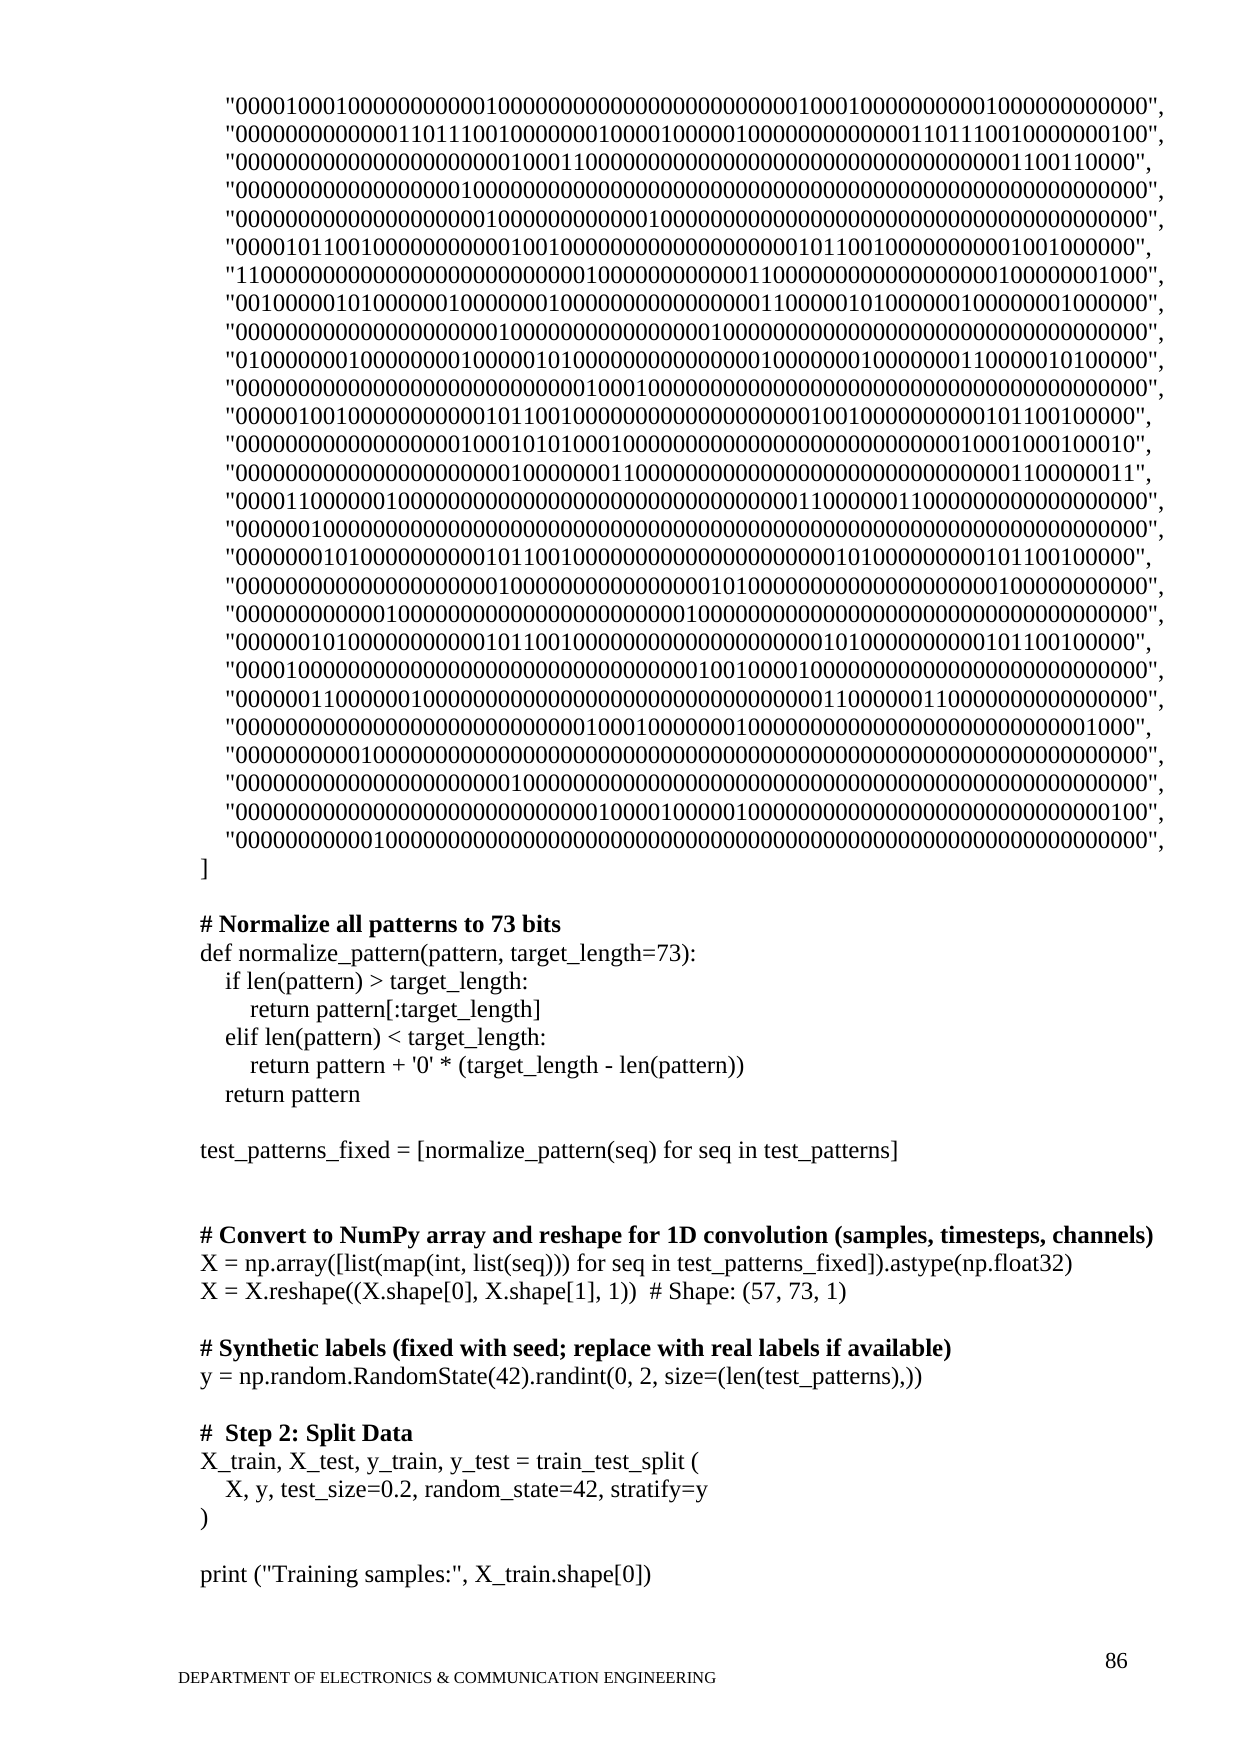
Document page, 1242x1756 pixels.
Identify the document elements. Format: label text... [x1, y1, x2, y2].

text def normalize_pattern(pattern, target_length=73): [200, 938, 1164, 967]
text # Convert to NumPy array and reshape for 1D convolution (samples, timesteps, channels) [200, 1221, 1164, 1249]
text "0000100000000000000000000000000000000100100001000000000000000000000000000", [200, 656, 1164, 684]
text return pattern [200, 1080, 1164, 1108]
text "000000000000000000100010101000100000000000000000000000000010001000100010", [200, 430, 1164, 459]
text "1100000000000000000000000000100000000000011000000000000000000100000001000", [200, 261, 1164, 289]
text "0010000010100000010000000100000000000000001100000101000000100000001000000", [200, 289, 1164, 317]
text X = X.reshape((X.shape[0], X.shape[1], 1)) # Shape: (57, 73, 1) [200, 1277, 1164, 1306]
text "0000000000000000000001000000000000000010000000000000000000000000000000000", [200, 317, 1164, 346]
text "0000000000000000001000000000000000000000000000000000000000000000000000000", [200, 176, 1164, 204]
text y = np.random.RandomState(42).randint(0, 2, size=(len(test_patterns),)) [200, 1362, 1164, 1390]
text # Step 2: Split Data [200, 1418, 1164, 1447]
text X_train, X_test, y_train, y_test = train_test_split ( [200, 1447, 1164, 1475]
text "0000000000001000000000000000000000001000000000000000000000000000000000000", [200, 600, 1164, 628]
text "000000000000000000000010000000110000000000000000000000000000001100000011", [200, 459, 1164, 487]
text print ("Training samples:", X_train.shape[0]) [200, 1559, 1164, 1588]
text ] [200, 854, 1164, 882]
text "0000000000000000000001000000000000000010100000000000000000000100000000000", [200, 572, 1164, 600]
text ) [200, 1503, 1164, 1531]
text "0000001000000000000000000000000000000000000000000000000000000000000000000", [200, 515, 1164, 543]
text "0000000000100000000000000000000000000000000000000000000000000000000000000", [200, 741, 1164, 769]
text elif len(pattern) < target_length: [200, 1023, 1164, 1051]
text "0100000001000000001000001010000000000000001000000010000000110000010100000", [200, 346, 1164, 374]
text "0000000000000000000000000000010000100000100000000000000000000000000000100", [200, 797, 1164, 826]
text X = np.array([list(map(int, list(seq))) for seq in test_patterns_fixed]).astype(np.float32) [200, 1249, 1164, 1277]
text "0000110000001000000000000000000000000000000001100000011000000000000000000", [200, 487, 1164, 515]
text if len(pattern) > target_length: [200, 967, 1164, 995]
text test_patterns_fixed = [normalize_pattern(seq) for seq in test_patterns] [200, 1136, 1164, 1164]
text return pattern[:target_length] [200, 995, 1164, 1023]
text "000001001000000000001011001000000000000000000010010000000000101100100000", [200, 402, 1164, 430]
text "000000101000000000001011001000000000000000000001010000000000101100100000", [200, 628, 1164, 656]
text return pattern + '0' * (target_length - len(pattern)) [200, 1051, 1164, 1080]
text "0000001100000010000000000000000000000000000000011000000110000000000000000", [200, 684, 1164, 713]
text "0000000000000110111001000000010000100000100000000000001101110010000000100", [200, 120, 1164, 148]
text "0000000000000000000010000000000001000000000000000000000000000000000000000", [200, 204, 1164, 233]
text X, y, test_size=0.2, random_state=42, stratify=y [200, 1475, 1164, 1503]
text # Normalize all patterns to 73 bits [200, 910, 1164, 938]
text "000010110010000000000010010000000000000000000101100100000000001001000000", [200, 233, 1164, 261]
text "0000000000000000000000000000100010000000000000000000000000000000000000000", [200, 374, 1164, 402]
text "0000000000000000000000100000000000000000000000000000000000000000000000000", [200, 769, 1164, 797]
text "0000000000010000000000000000000000000000000000000000000000000000000000000", [200, 826, 1164, 854]
text "0000100010000000000010000000000000000000000001000100000000001000000000000", [200, 92, 1164, 120]
text "000000000000000000000010001100000000000000000000000000000000001100110000", [200, 148, 1164, 176]
text "000000000000000000000000000010001000000010000000000000000000000000001000", [200, 713, 1164, 741]
text # Synthetic labels (fixed with seed; replace with real labels if available) [200, 1334, 1164, 1362]
text "000000010100000000001011001000000000000000000000101000000000101100100000", [200, 543, 1164, 572]
